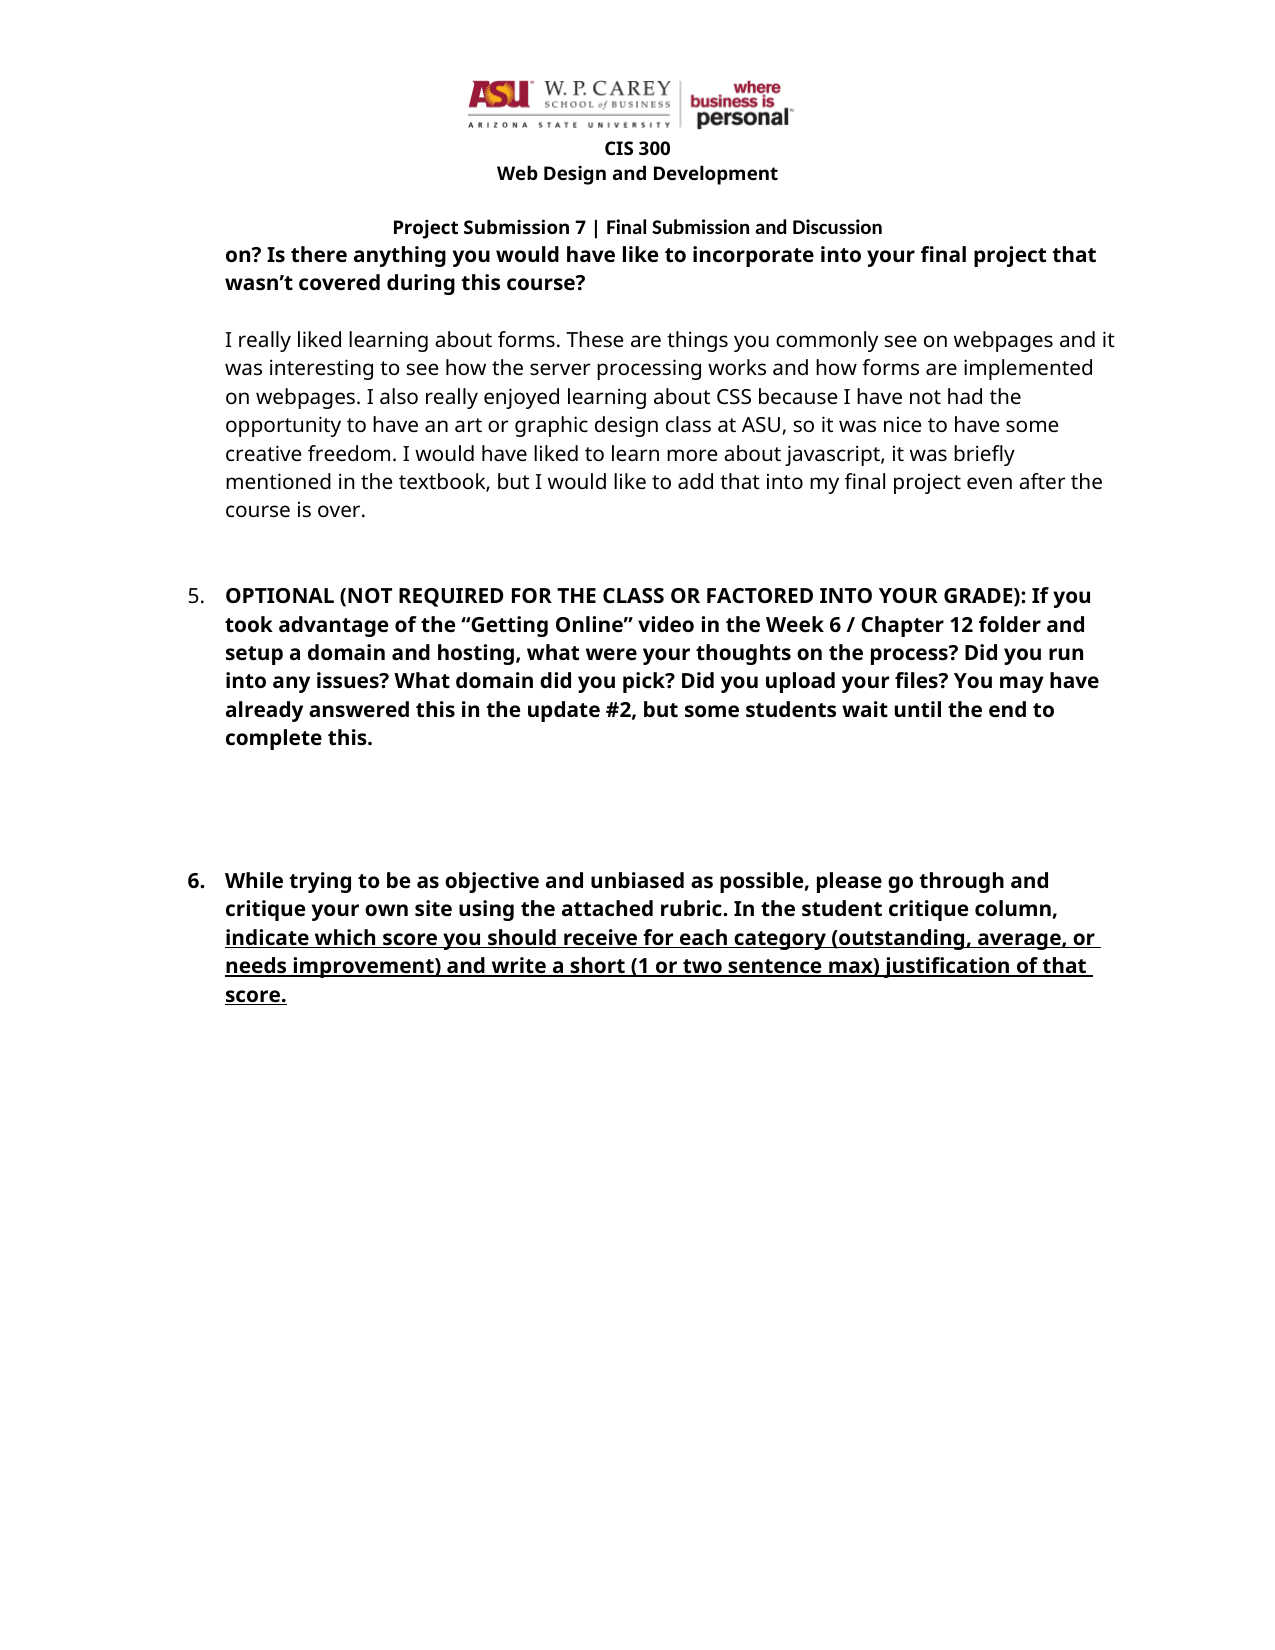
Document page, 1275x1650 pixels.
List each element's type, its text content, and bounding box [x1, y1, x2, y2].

list OPTIONAL (NOT REQUIRED FOR THE CLASS OR FACTORED INTO YOUR GRADE): If you took advantage of the “Getting Online” video in the Week 6 / Chapter 12 folder and setup a domain and hosting, what were your thoughts on the process? Did you run into any issues? What domain did you pick? Did you upload your files? You may have already answered this in the update #2, but some students wait until the end to complete this. [187, 581, 1125, 866]
picture [467, 75, 808, 135]
list While trying to be as objective and unbiased as possible, please go through and critique your own site using the attached rubric. In the student critique column, indicate which score you should receive for each category (outstanding, average, or needs improvement) and write a short (1 or two sentence max) justification of that score. [187, 866, 1125, 1008]
